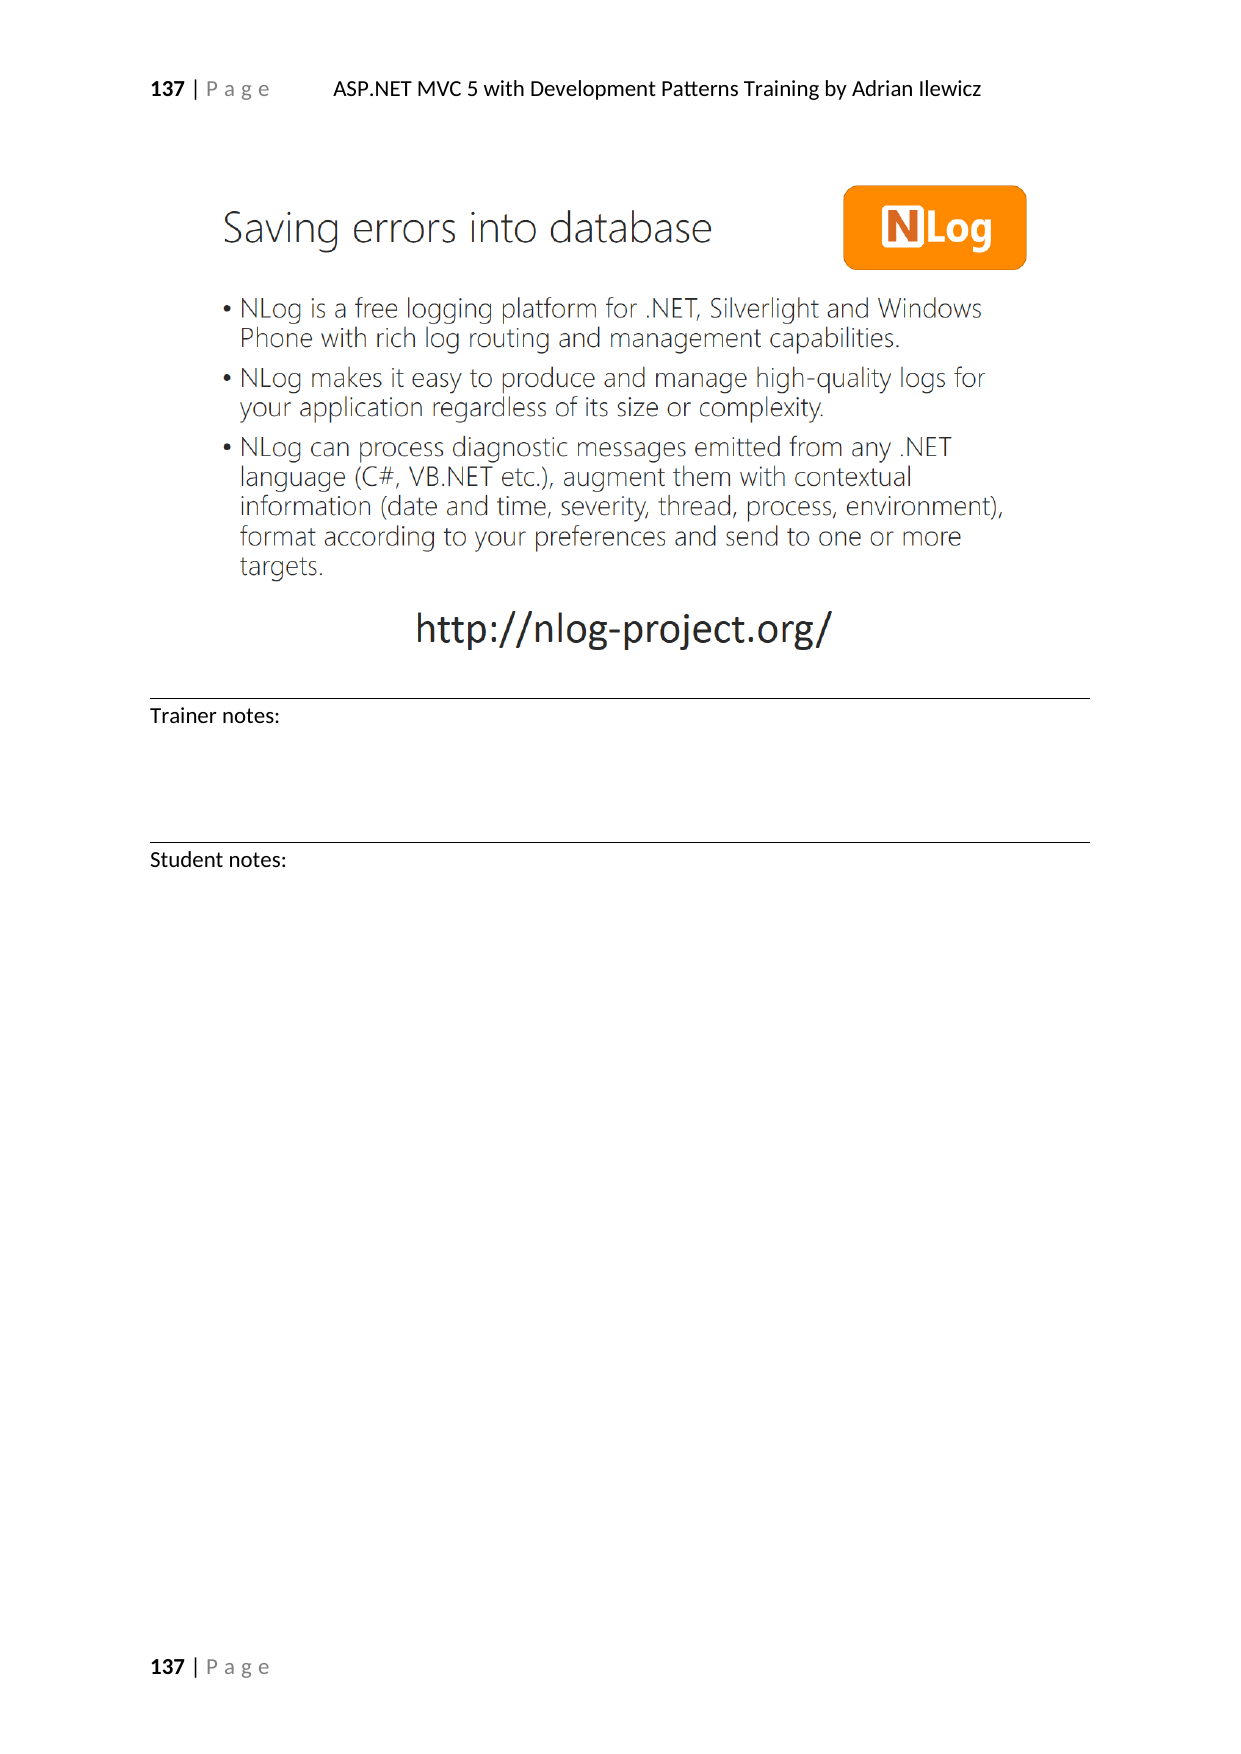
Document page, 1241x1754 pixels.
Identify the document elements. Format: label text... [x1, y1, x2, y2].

text Student notes: [150, 843, 1090, 873]
text Trainer notes: [150, 699, 1090, 729]
picture [150, 149, 1090, 680]
